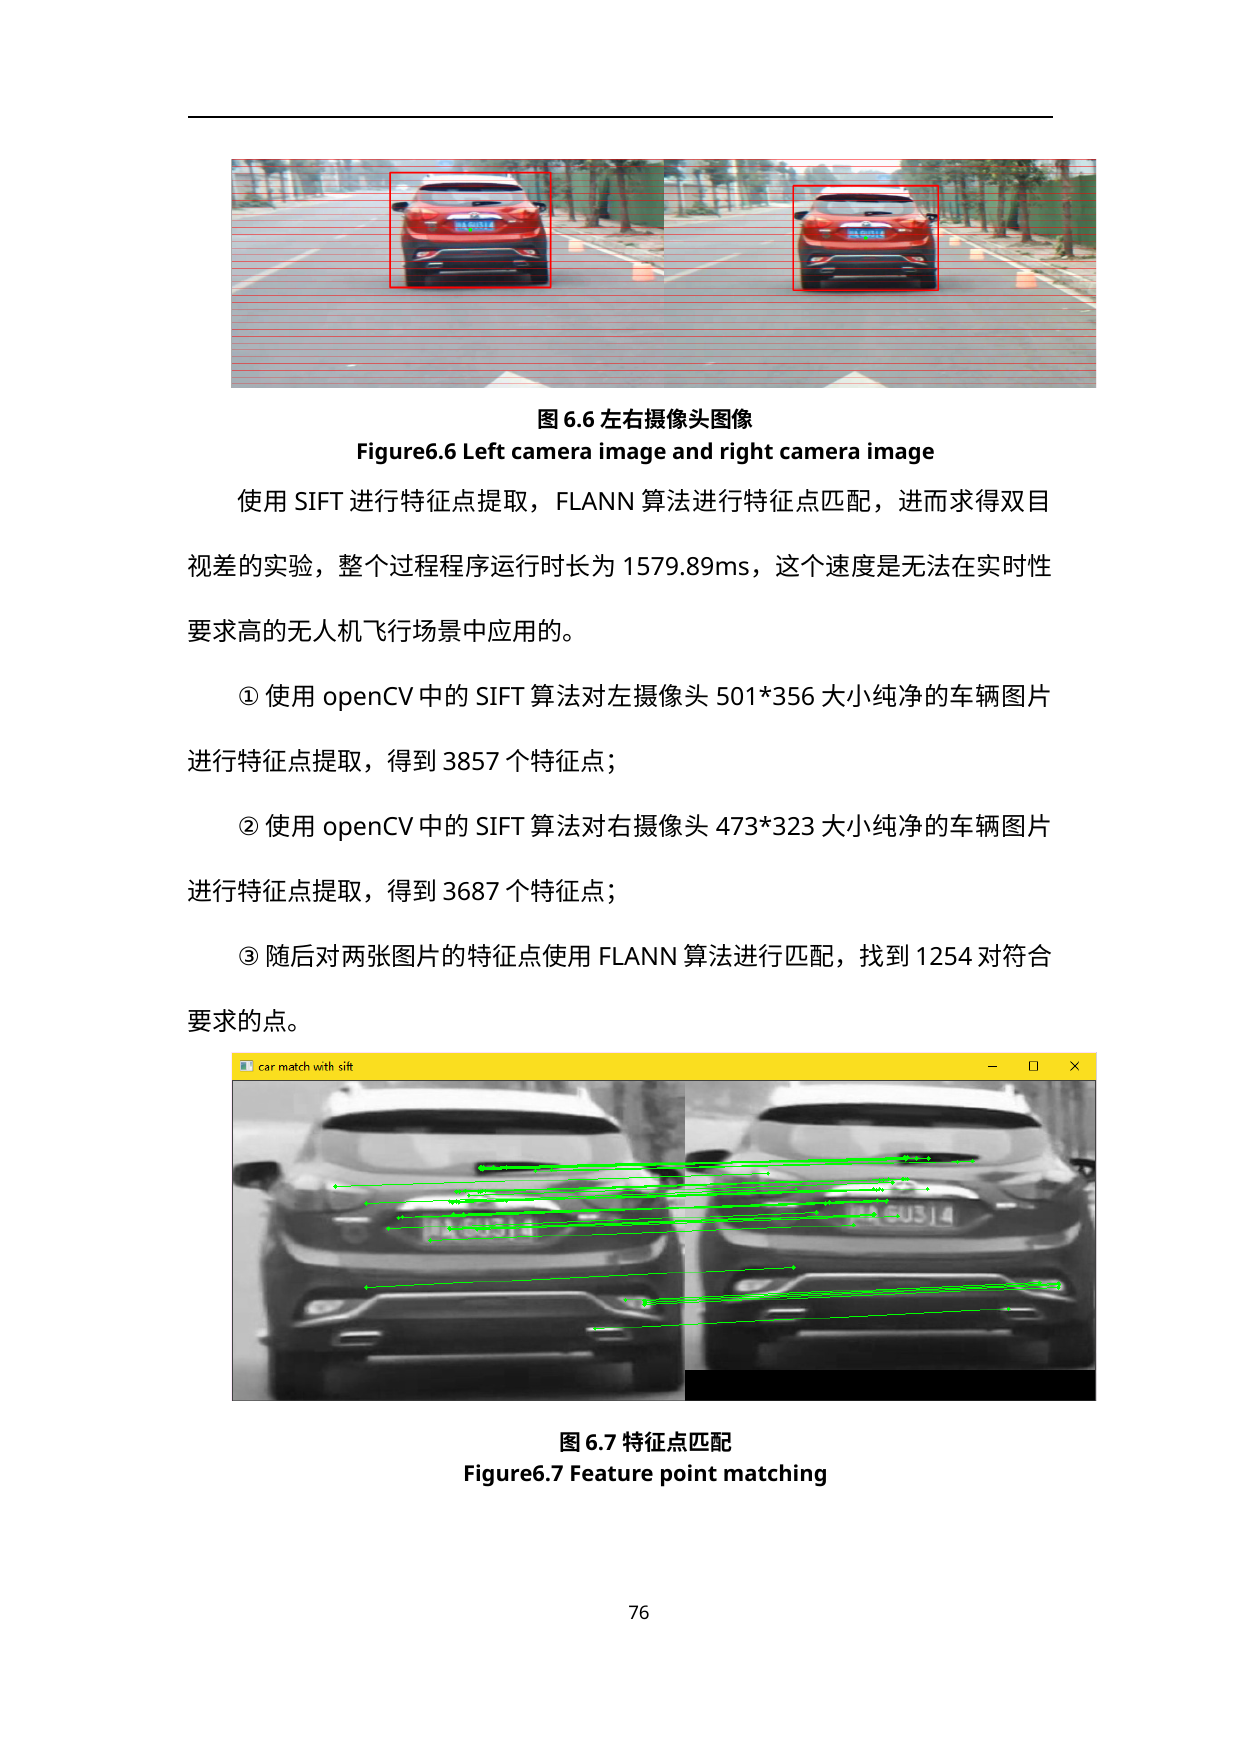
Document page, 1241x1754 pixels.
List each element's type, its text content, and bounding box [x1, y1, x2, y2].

text 图6.7 特征点匹配 [187, 1424, 1053, 1457]
text Figure6.7 Feature point matching [187, 1457, 1053, 1489]
text 图6.6 左右摄像头图像 [187, 402, 1053, 435]
list ③随后对两张图片的特征点使用FLANN算法进行匹配，找到1254对符合要求的点。 [187, 922, 1053, 1052]
text Figure6.6 Left camera image and right camera image [187, 435, 1053, 467]
picture [231, 159, 1097, 388]
list ①使用openCV中的SIFT算法对左摄像头501*356大小纯净的车辆图片进行特征点提取，得到3857个特征点； [187, 662, 1053, 792]
list 使用SIFT进行特征点提取，FLANN算法进行特征点匹配，进而求得双目视差的实验，整个过程程序运行时长为1579.89ms，这个速度是无法在实时性要求高的无人机飞行场景中应用的。 [187, 467, 1053, 662]
list ②使用openCV中的SIFT算法对右摄像头473*323大小纯净的车辆图片进行特征点提取，得到3687个特征点； [187, 792, 1053, 922]
picture [231, 1052, 1097, 1401]
